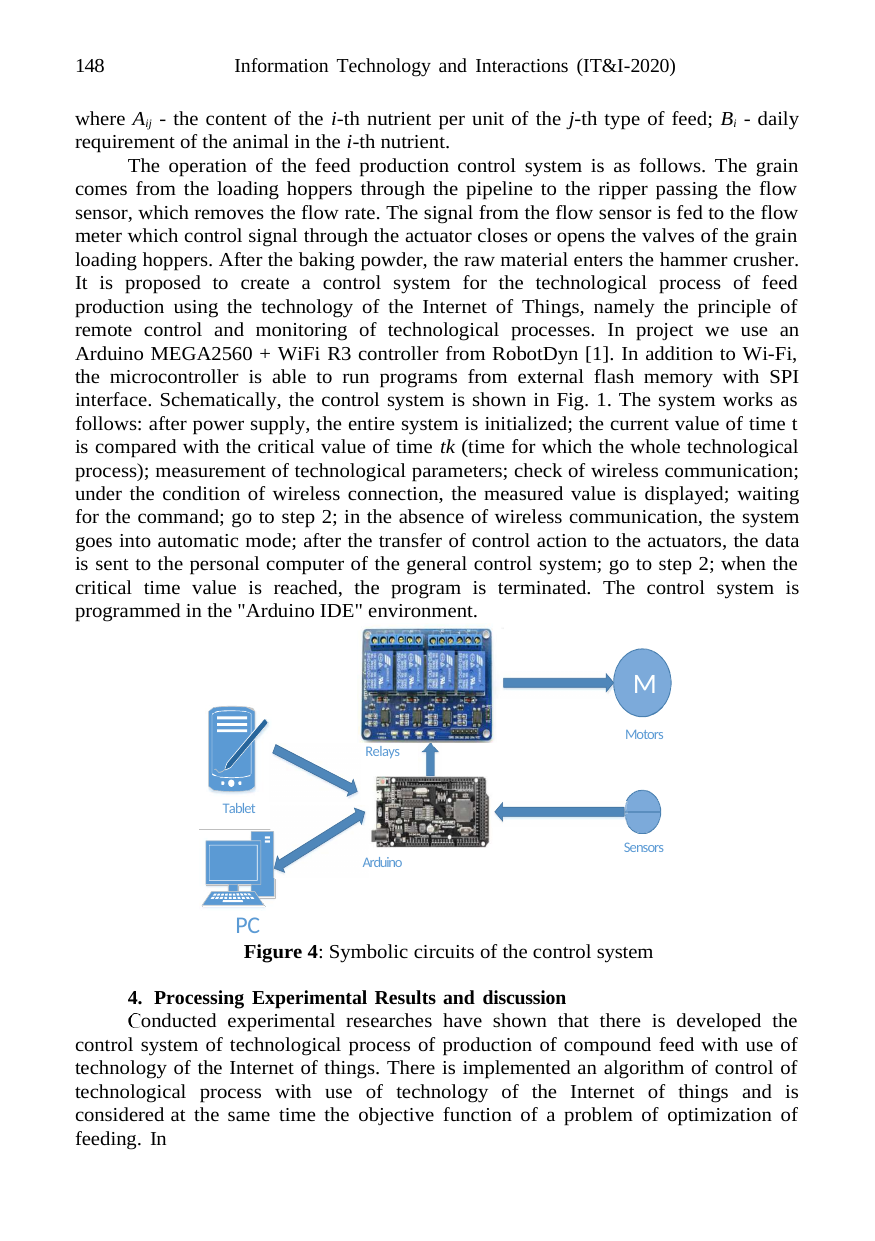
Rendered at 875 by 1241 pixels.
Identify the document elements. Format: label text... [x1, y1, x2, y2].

subtitle Processing Experimental Results and discussion [128, 986, 816, 1009]
text Figure 4: Symbolic circuits of the control system [243, 939, 816, 962]
text The operation of the feed production control system is as follows. The grain comes from the loading hoppers through the pipeline to the ripper passing the flow sensor, which removes the flow rate. The signal from the flow sensor is fed to the flow meter which control signal through the actuator closes or opens the valves of the grain loading hoppers. After the baking powder, the raw material enters the hammer crusher. It is proposed to create a control system for the technological process of feed production using the technology of the Internet of Things, namely the principle of remote control and monitoring of technological processes. In project we use an Arduino MEGA2560 + WiFi R3 controller from RobotDyn [1]. In addition to Wi-Fi, the microcontroller is able to run programs from external flash memory with SPI interface. Schematically, the control system is shown in Fig. 1. The system works as follows: after power supply, the entire system is initialized; the current value of time t is compared with the critical value of time tk (time for which the whole technological process); measurement of technological parameters; check of wireless communication; under the condition of wireless connection, the measured value is displayed; waiting for the command; go to step 2; in the absence of wireless communication, the system goes into automatic mode; after the transfer of control action to the actuators, the data is sent to the personal computer of the general control system; go to step 2; when the critical time value is reached, the program is terminated. The control system is programmed in the "Arduino IDE" environment. [75, 154, 799, 622]
text onducted experimental researches have shown that there is developed the control system of technological process of production of compound feed with use of technology of the Internet of things. There is implemented an algorithm of control of technological process with use of technology of the Internet of things and is considered at the same time the objective function of a problem of optimization of feeding. In [75, 1009, 799, 1149]
text where Aij - the content of the i-th nutrient per unit of the j-th type of feed; Bi - daily requirement of the animal in the i-th nutrient. [75, 107, 799, 153]
picture [128, 1013, 141, 1028]
text PC [235, 910, 816, 939]
picture [199, 622, 628, 911]
